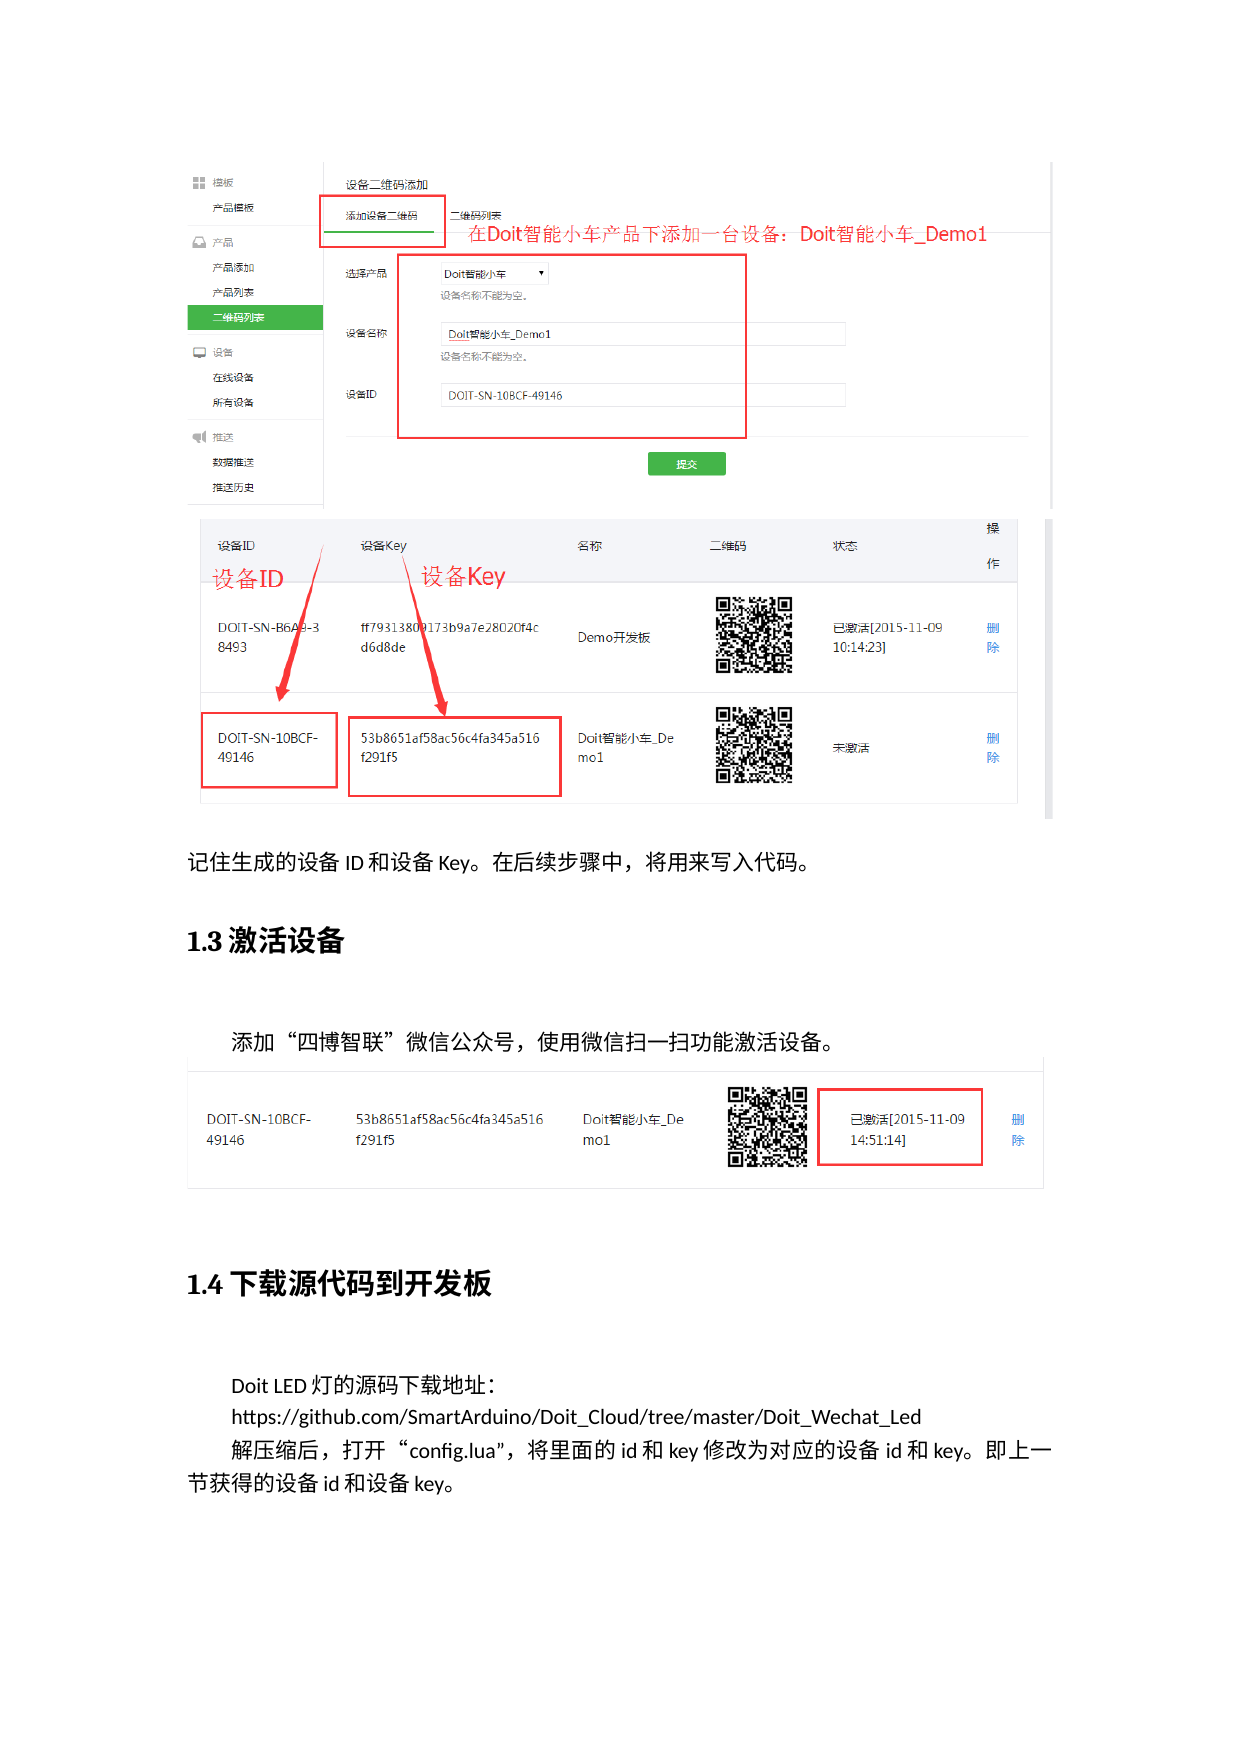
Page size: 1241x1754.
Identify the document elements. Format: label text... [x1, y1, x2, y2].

picture [187, 519, 1053, 819]
text https://github.com/SmartArduino/Doit_Cloud/tree/master/Doit_Wechat_Led [187, 1401, 1053, 1433]
text Doit LED灯的源码下载地址： [187, 1368, 1053, 1401]
picture [187, 162, 1053, 509]
subtitle 1.4下载源代码到开发板 [187, 1249, 1053, 1314]
text 添加“四博智联”微信公众号，使用微信扫一扫功能激活设备。 [187, 1025, 1053, 1057]
text 记住生成的设备ID和设备Key。在后续步骤中，将用来写入代码。 [187, 844, 1053, 877]
text 解压缩后，打开“config.lua”，将里面的id和key修改为对应的设备id和key。即上一节获得的设备id和设备key。 [187, 1433, 1053, 1498]
subtitle 1.3 激活设备 [187, 906, 1053, 971]
picture [187, 1057, 1053, 1203]
